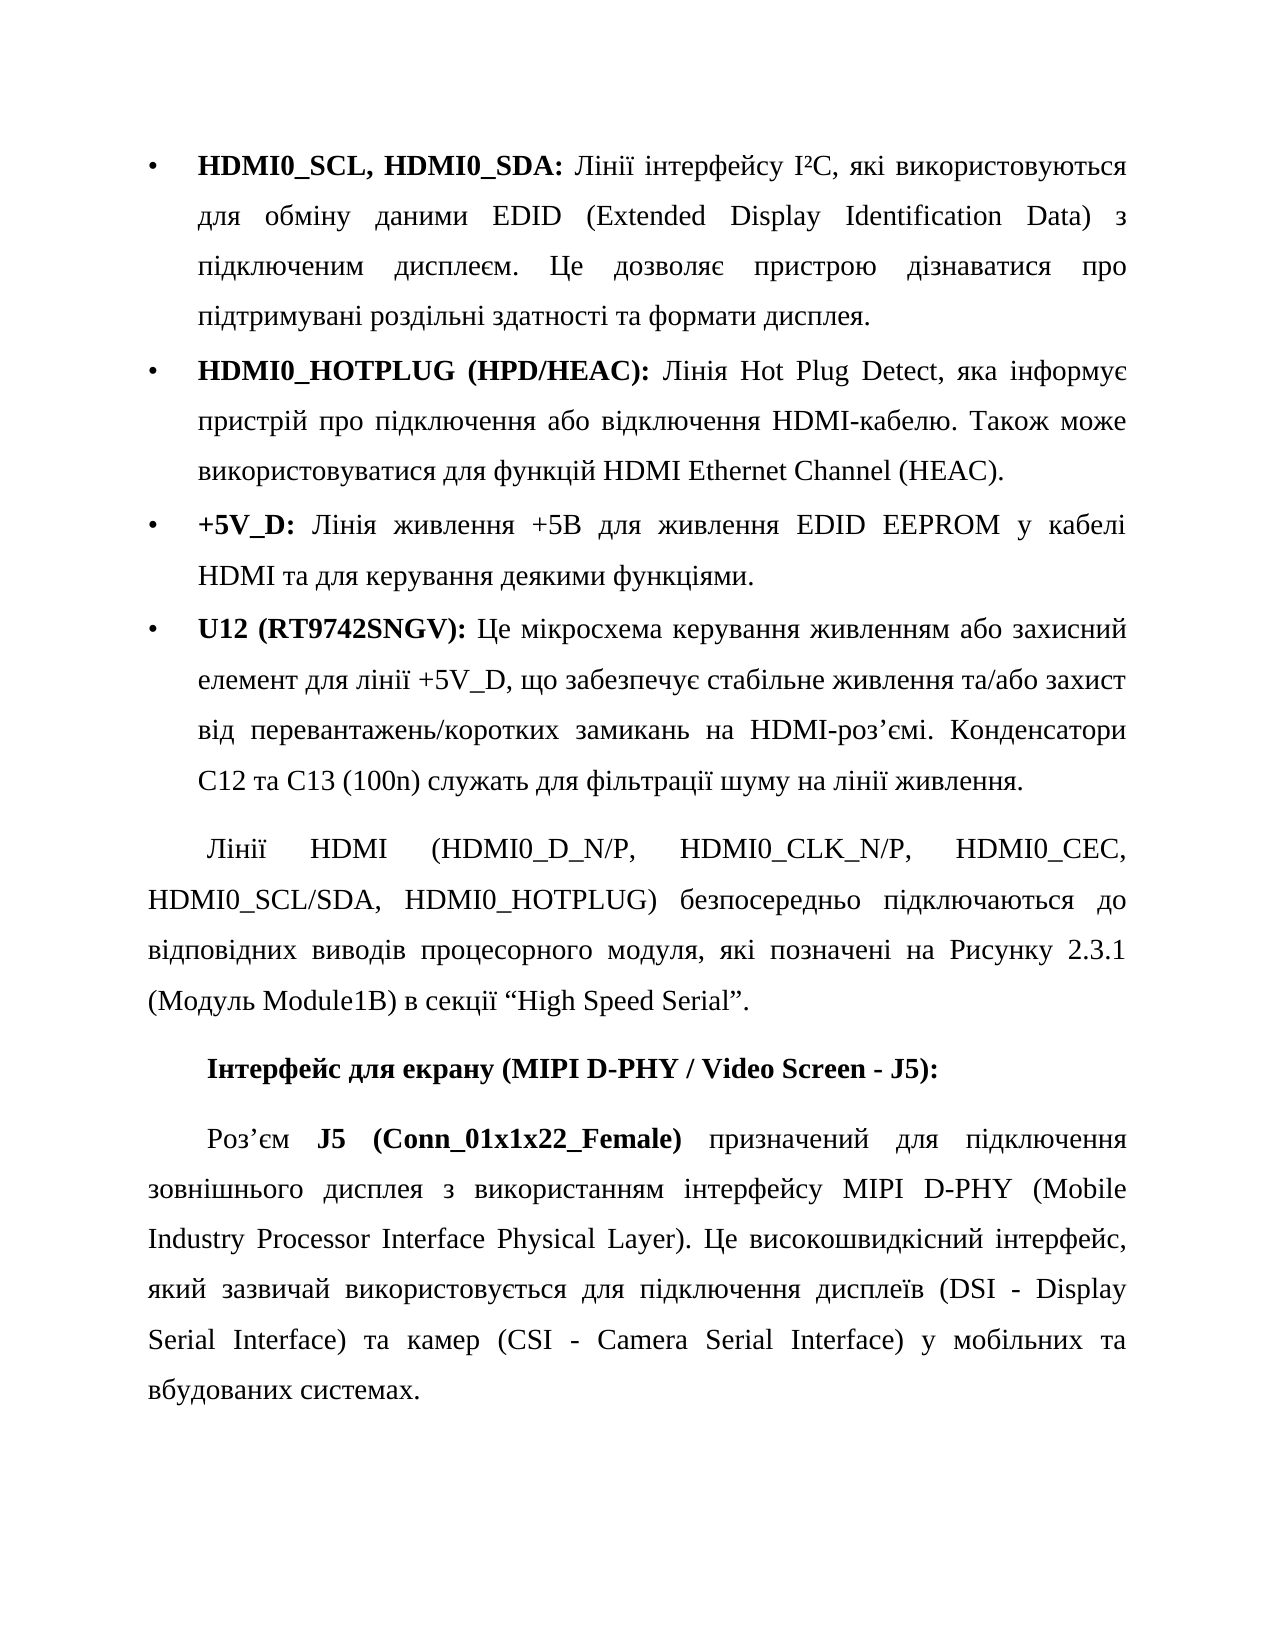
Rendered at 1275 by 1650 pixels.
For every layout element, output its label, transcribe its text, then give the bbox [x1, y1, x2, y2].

list HDMI0_HOTPLUG (HPD/HEAC): Лінія Hot Plug Detect, яка інформує пристрій про підключення або відключення HDMI-кабелю. Також може використовуватися для функцій HDMI Ethernet Channel (HEAC). [148, 353, 1127, 487]
text Роз’єм J5 (Conn_01x1x22_Female) призначений для підключення зовнішнього дисплея з використанням інтерфейсу MIPI D-PHY (Mobile Industry Processor Interface Physical Layer). Це високошвидкісний інтерфейс, який зазвичай використовується для підключення дисплеїв (DSI - Display Serial Interface) та камер (CSI - Camera Serial Interface) у мобільних та вбудованих системах. [148, 1121, 1127, 1406]
list U12 (RT9742SNGV): Це мікросхема керування живленням або захисний елемент для лінії +5V_D, що забезпечує стабільне живлення та/або захист від перевантажень/коротких замикань на HDMI-роз’ємі. Конденсатори C12 та C13 (100n) служать для фільтрації шуму на лінії живлення. [148, 612, 1127, 796]
text Лінії HDMI (HDMI0_D_N/P, HDMI0_CLK_N/P, HDMI0_CEC, HDMI0_SCL/SDA, HDMI0_HOTPLUG) безпосередньо підключаються до відповідних виводів процесорного модуля, які позначені на Рисунку 2.3.1 (Модуль Module1B) в секції “High Speed Serial”. [148, 832, 1127, 1016]
list HDMI0_SCL, HDMI0_SDA: Лінії інтерфейсу I²C, які використовуються для обміну даними EDID (Extended Display Identification Data) з підключеним дисплеєм. Це дозволяє пристрою дізнаватися про підтримувані роздільні здатності та формати дисплея. [148, 148, 1127, 332]
list +5V_D: Лінія живлення +5В для живлення EDID EEPROM у кабелі HDMI та для керування деякими функціями. [148, 507, 1127, 591]
text Інтерфейс для екрану (MIPI D-PHY / Video Screen - J5): [148, 1052, 1127, 1085]
